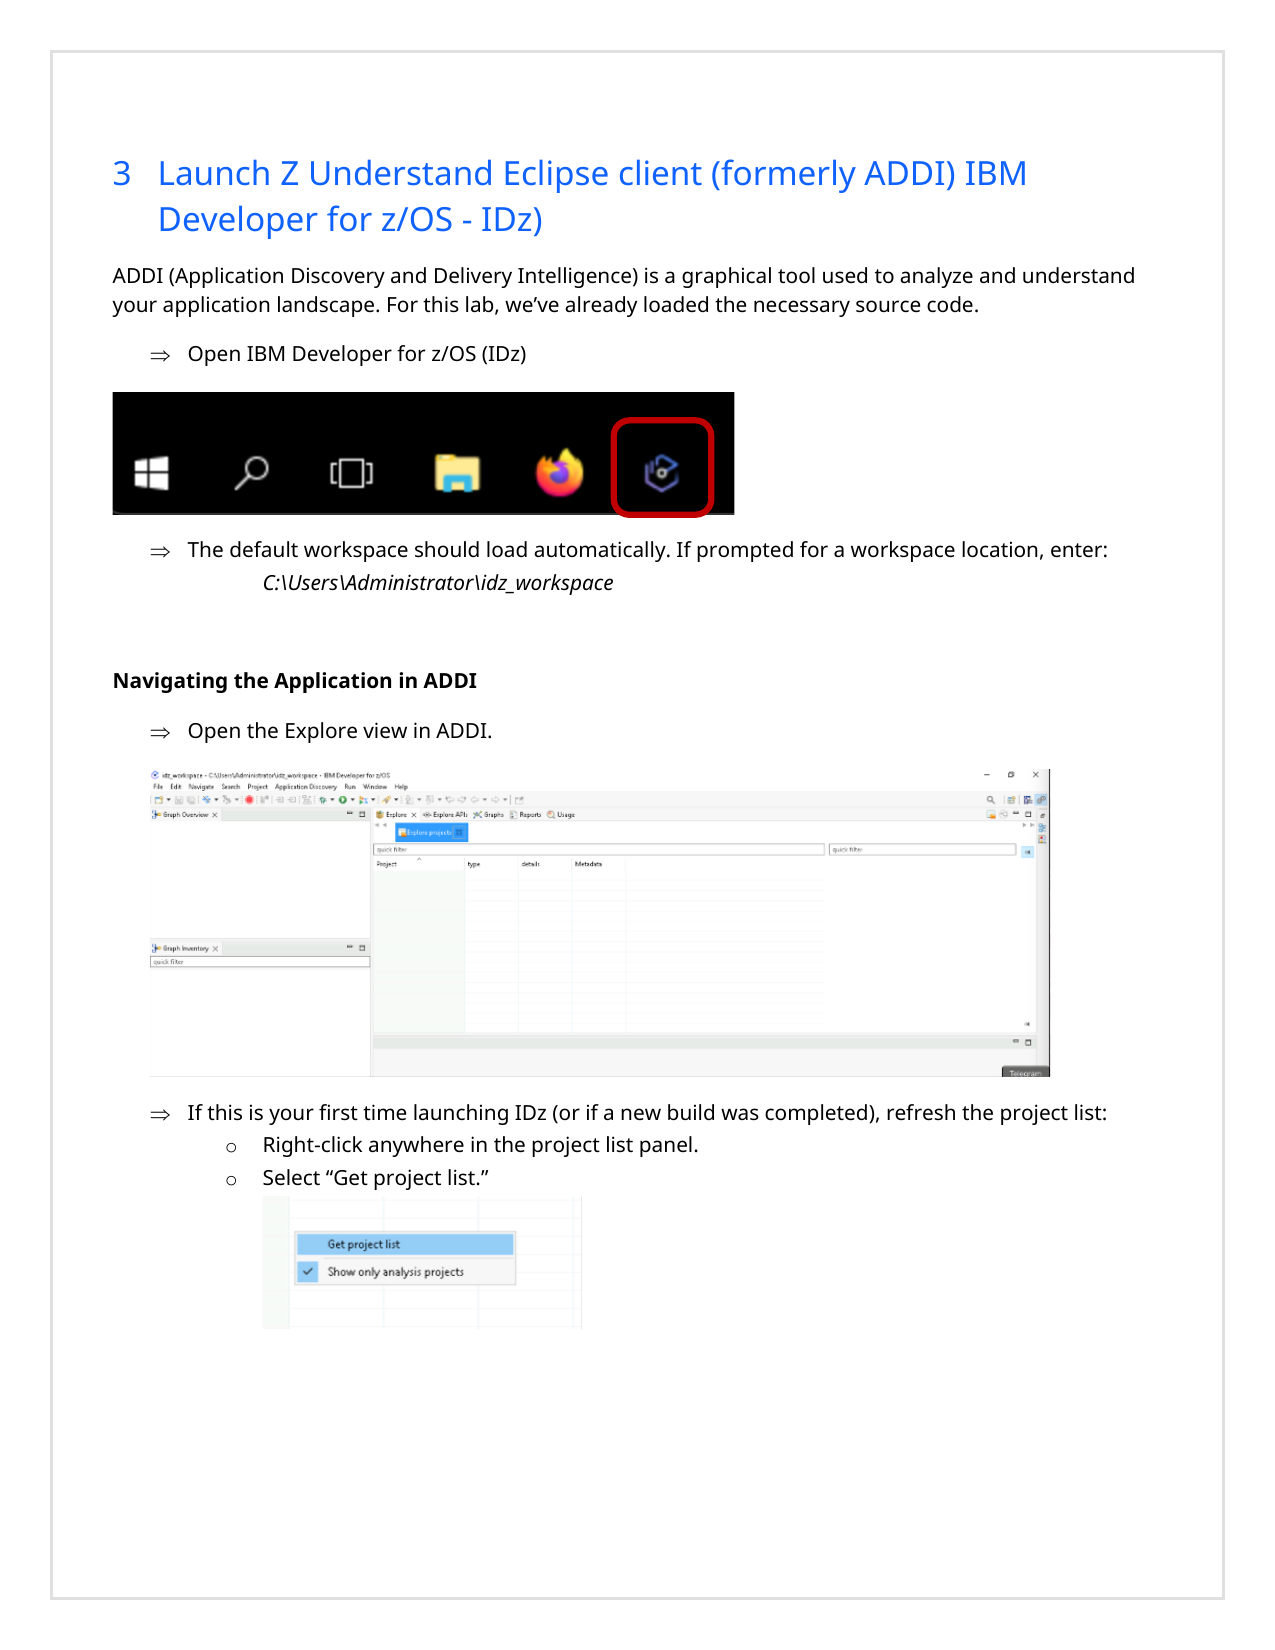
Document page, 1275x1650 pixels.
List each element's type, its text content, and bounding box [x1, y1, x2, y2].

picture [262, 1196, 583, 1329]
picture [617, 424, 708, 511]
list Open the Explore view in ADDI. [150, 716, 1162, 744]
list The default workspace should load automatically. If prompted for a workspace location, enter: [150, 536, 1162, 564]
picture [112, 392, 735, 515]
list Right-click anywhere in the project list panel. [225, 1131, 1162, 1159]
list Open IBM Developer for z/OS (IDz) [150, 339, 1162, 368]
text Navigating the Application in ADDI [112, 667, 1162, 695]
text ADDI (Application Discovery and Delivery Intelligence) is a graphical tool used to analyze and understand your application landscape. For this lab, we’ve already loaded the necessary source code. [112, 262, 1162, 318]
list If this is your first time launching IDz (or if a new build was completed), refresh the project list: [150, 1098, 1162, 1126]
list C:\Users\Administrator\idz_workspace [262, 568, 1162, 597]
picture [150, 769, 1050, 1078]
subtitle Launch Z Understand Eclipse client (formerly ADDI) IBM Developer for z/OS - IDz) [112, 150, 1162, 241]
